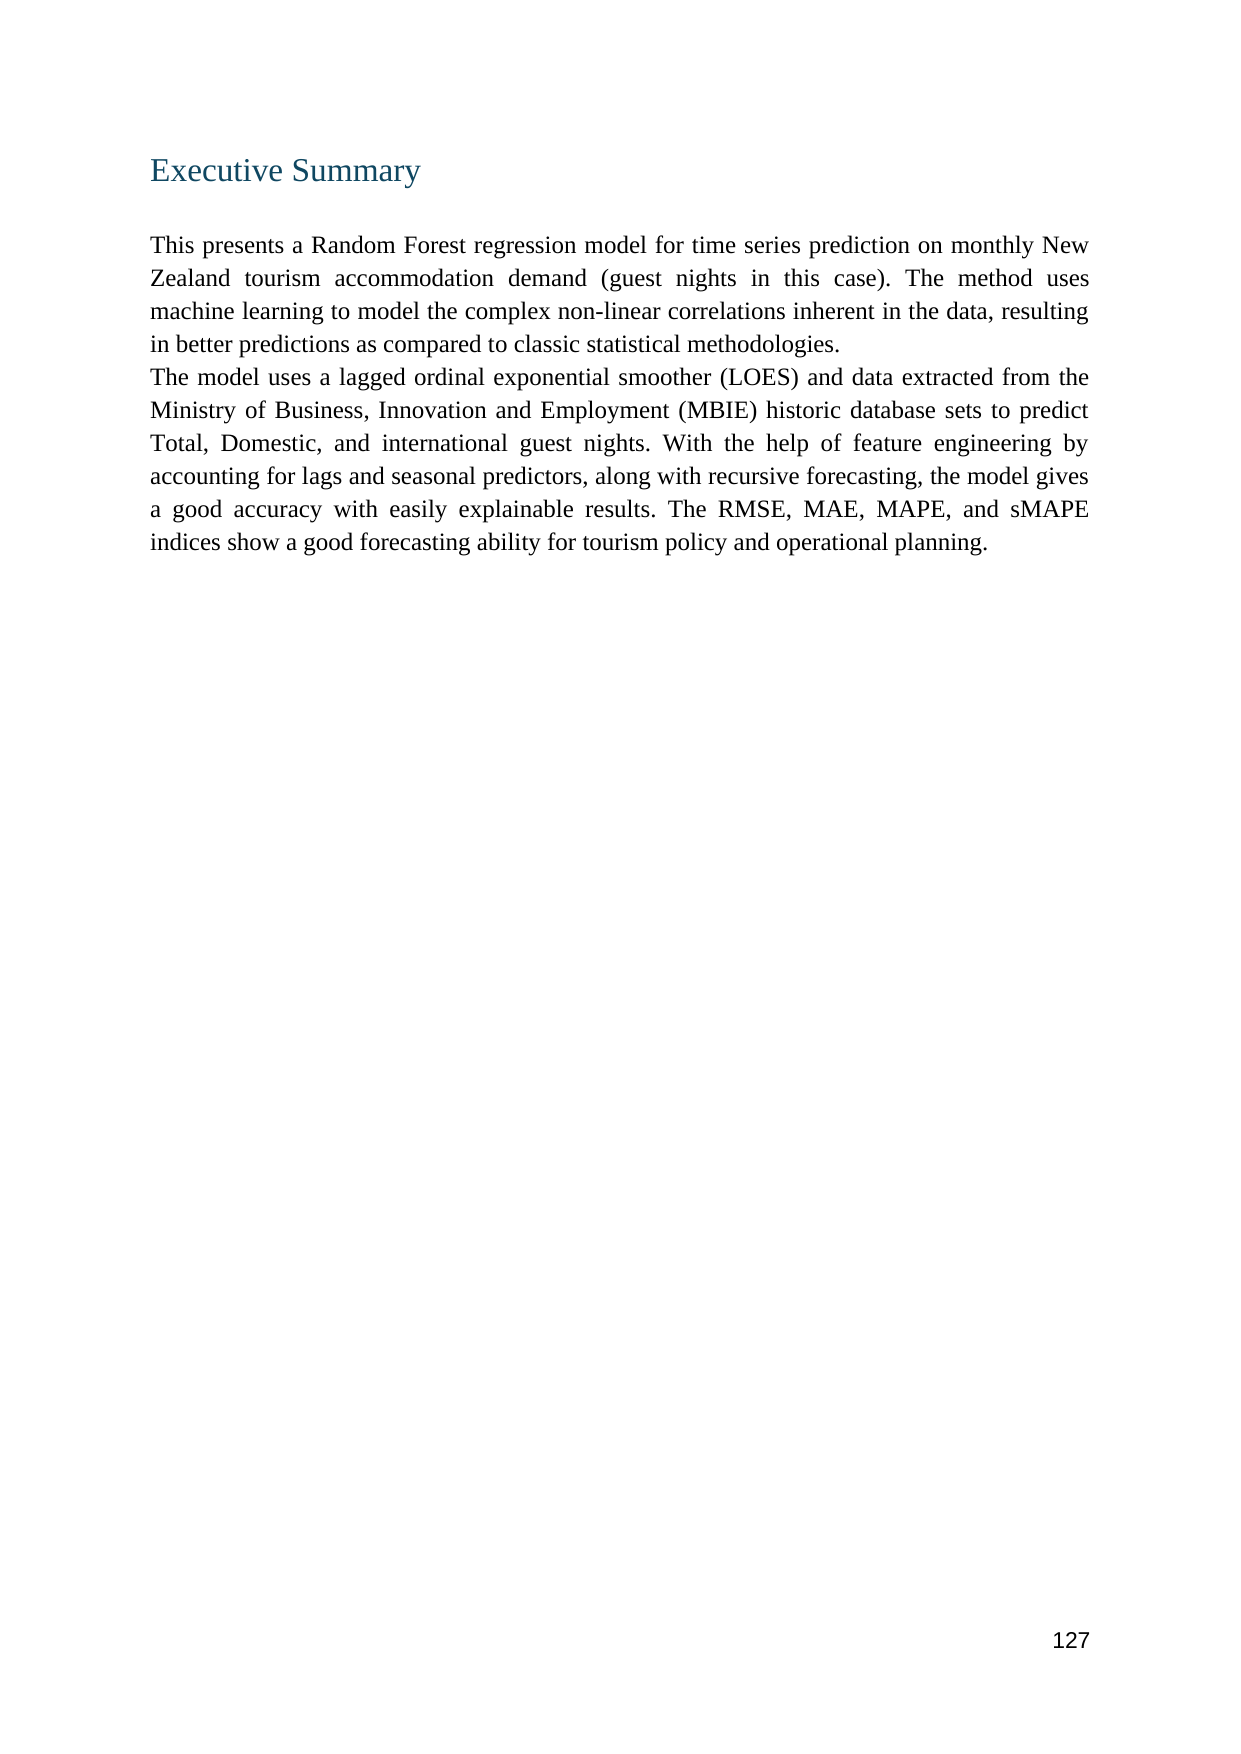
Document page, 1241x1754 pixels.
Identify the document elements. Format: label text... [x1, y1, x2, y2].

text The model uses a lagged ordinal exponential smoother (LOES) and data extracted from the Ministry of Business, Innovation and Employment (MBIE) historic database sets to predict Total, Domestic, and international guest nights. With the help of feature engineering by accounting for lags and seasonal predictors, along with recursive forecasting, the model gives a good accuracy with easily explainable results. The RMSE, MAE, MAPE, and sMAPE indices show a good forecasting ability for tourism policy and operational planning. [150, 362, 1090, 556]
subtitle Executive Summary [150, 150, 1090, 188]
text This presents a Random Forest regression model for time series prediction on monthly New Zealand tourism accommodation demand (guest nights in this case). The method uses machine learning to model the complex non-linear correlations inherent in the data, resulting in better predictions as compared to classic statistical methodologies. [150, 230, 1090, 358]
